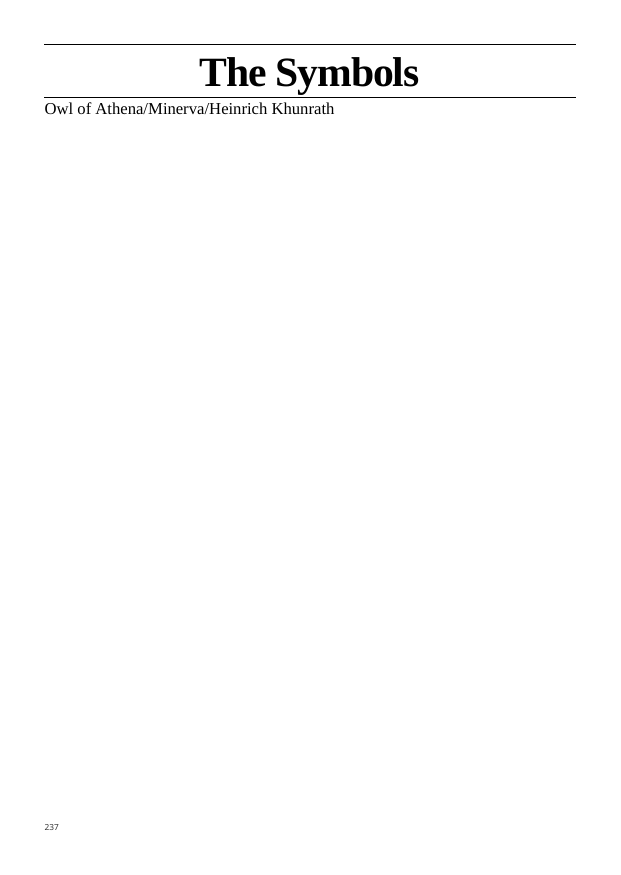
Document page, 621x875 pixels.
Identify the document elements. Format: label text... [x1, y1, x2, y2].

text Owl of Athena/Minerva/Heinrich Khunrath [44, 98, 576, 118]
subtitle The Symbols [44, 45, 576, 97]
